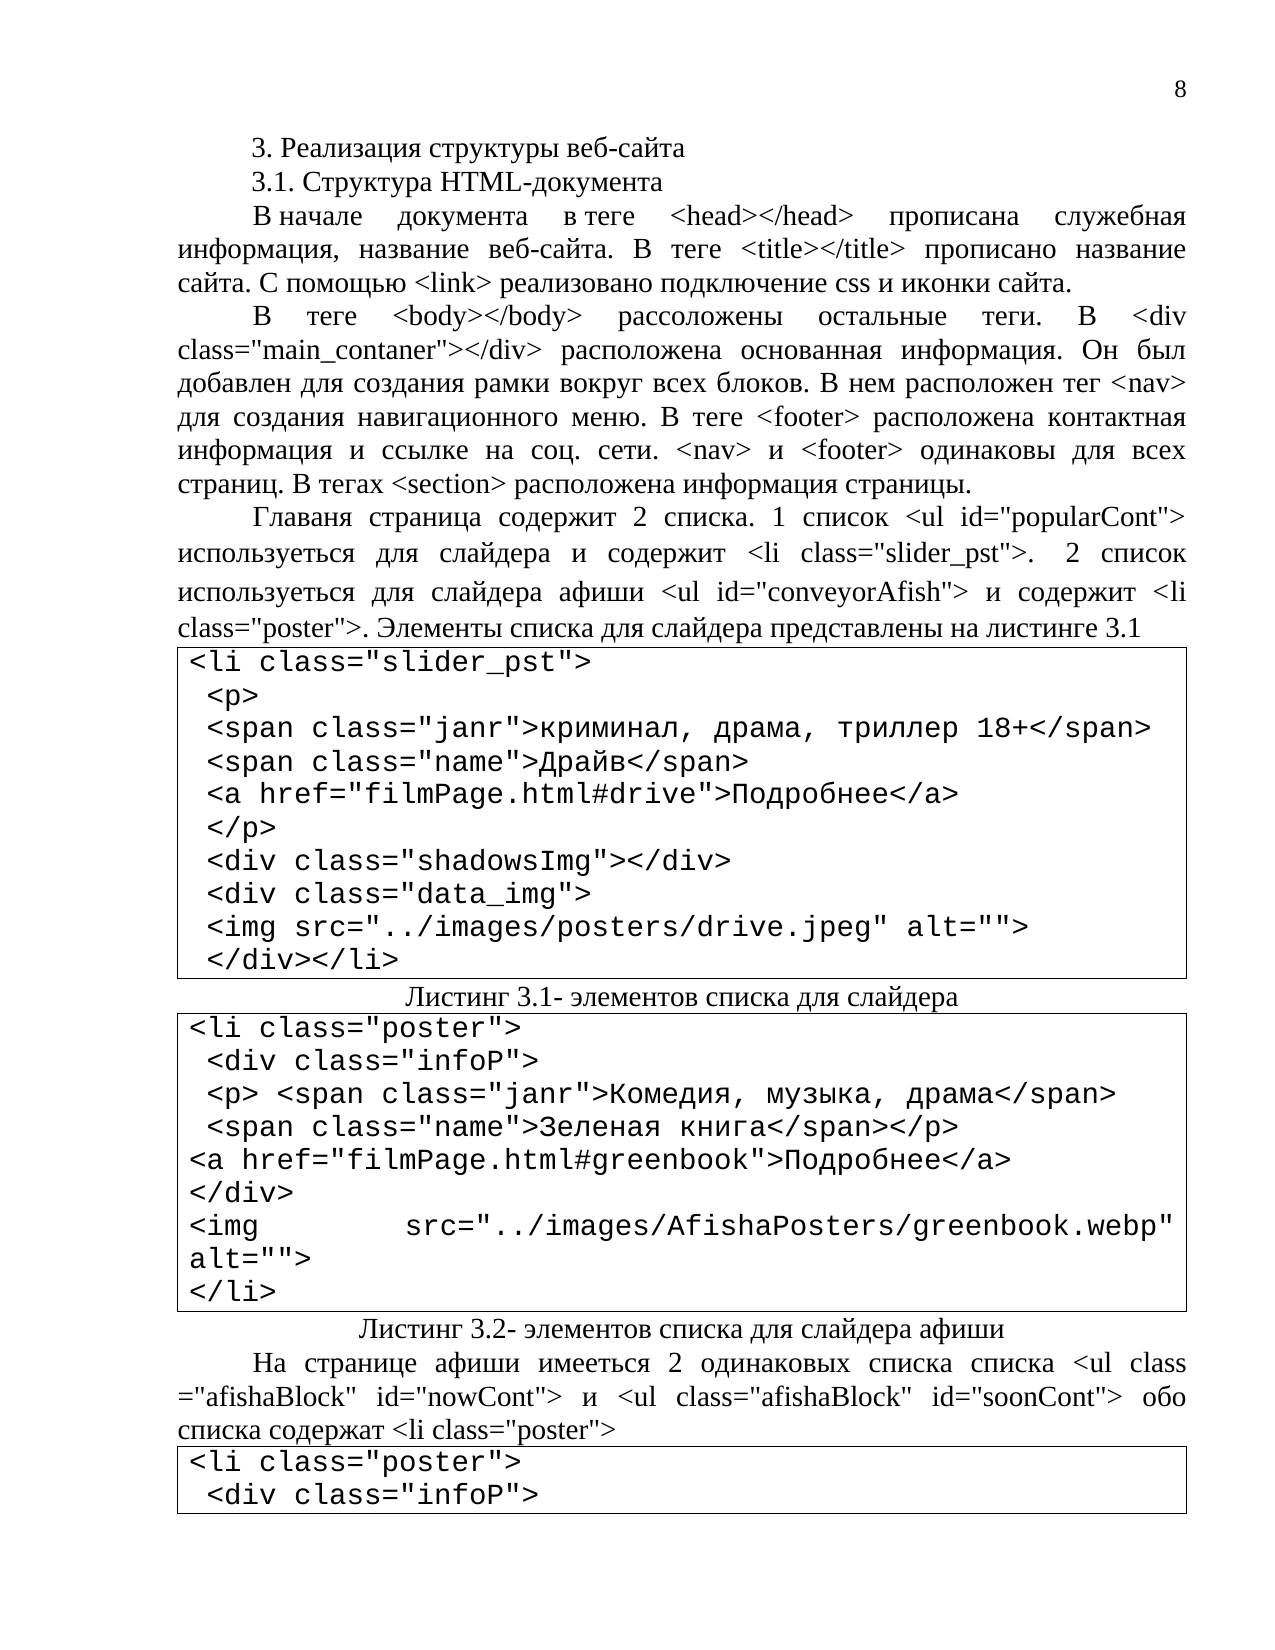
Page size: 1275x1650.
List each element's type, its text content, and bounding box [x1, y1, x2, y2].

text Главаня страница содержит 2 списка. 1 список <ul id="popularCont"> используеться для слайдера и содержит <li class="slider_pst">. 2 список используеться для слайдера афиши <ul id="conveyorAfish"> и содержит <li class="poster">. Элементы списка для слайдера представлены на листинге 3.1 [177, 499, 1186, 644]
text Листинг 3.1- элементов списка для слайдера [177, 979, 1186, 1012]
subtitle 3. Реализация структуры веб-сайта [177, 131, 1186, 164]
text В теге <body></body> рассоложены остальные теги. В <div class="main_contaner"></div> расположена основанная информация. Он был добавлен для создания рамки вокруг всех блоков. В нем расположен тег <nav> для создания навигационного меню. В теге <footer> расположена контактная информация и ссылке на соц. сети. <nav> и <footer> одинаковы для всех страниц. В тегах <section> расположена информация страницы. [177, 298, 1186, 499]
table_header <li class="slider_pst"> <p> <span class="janr">криминал, драма, триллер 18+</span> <span class="name">Драйв</span> <a href="filmPage.html#drive">Подробнее</a> </p> <div class="shadowsImg"></div> <div class="data_img"> <img src="../images/posters/drive.jpeg" alt=""> </div></li> [178, 648, 1186, 978]
text На странице афиши имееться 2 одинаковых списка списка <ul сlass ="afishaBlock" id="nowCont"> и <ul class="afishaBlock" id="soonCont"> обо списка содержат <li class="poster"> [177, 1345, 1186, 1446]
text В начале документа в теге <head></head> прописана служебная информация, название веб-сайта. В теге <title></title> прописано название сайта. С помощью <link> реализовано подключение css и иконки сайта. [177, 198, 1186, 298]
text Листинг 3.2- элементов списка для слайдера афиши [177, 1312, 1186, 1345]
subtitle 3.1. Структура HTML-документа [177, 164, 1186, 198]
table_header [178, 1447, 1186, 1513]
